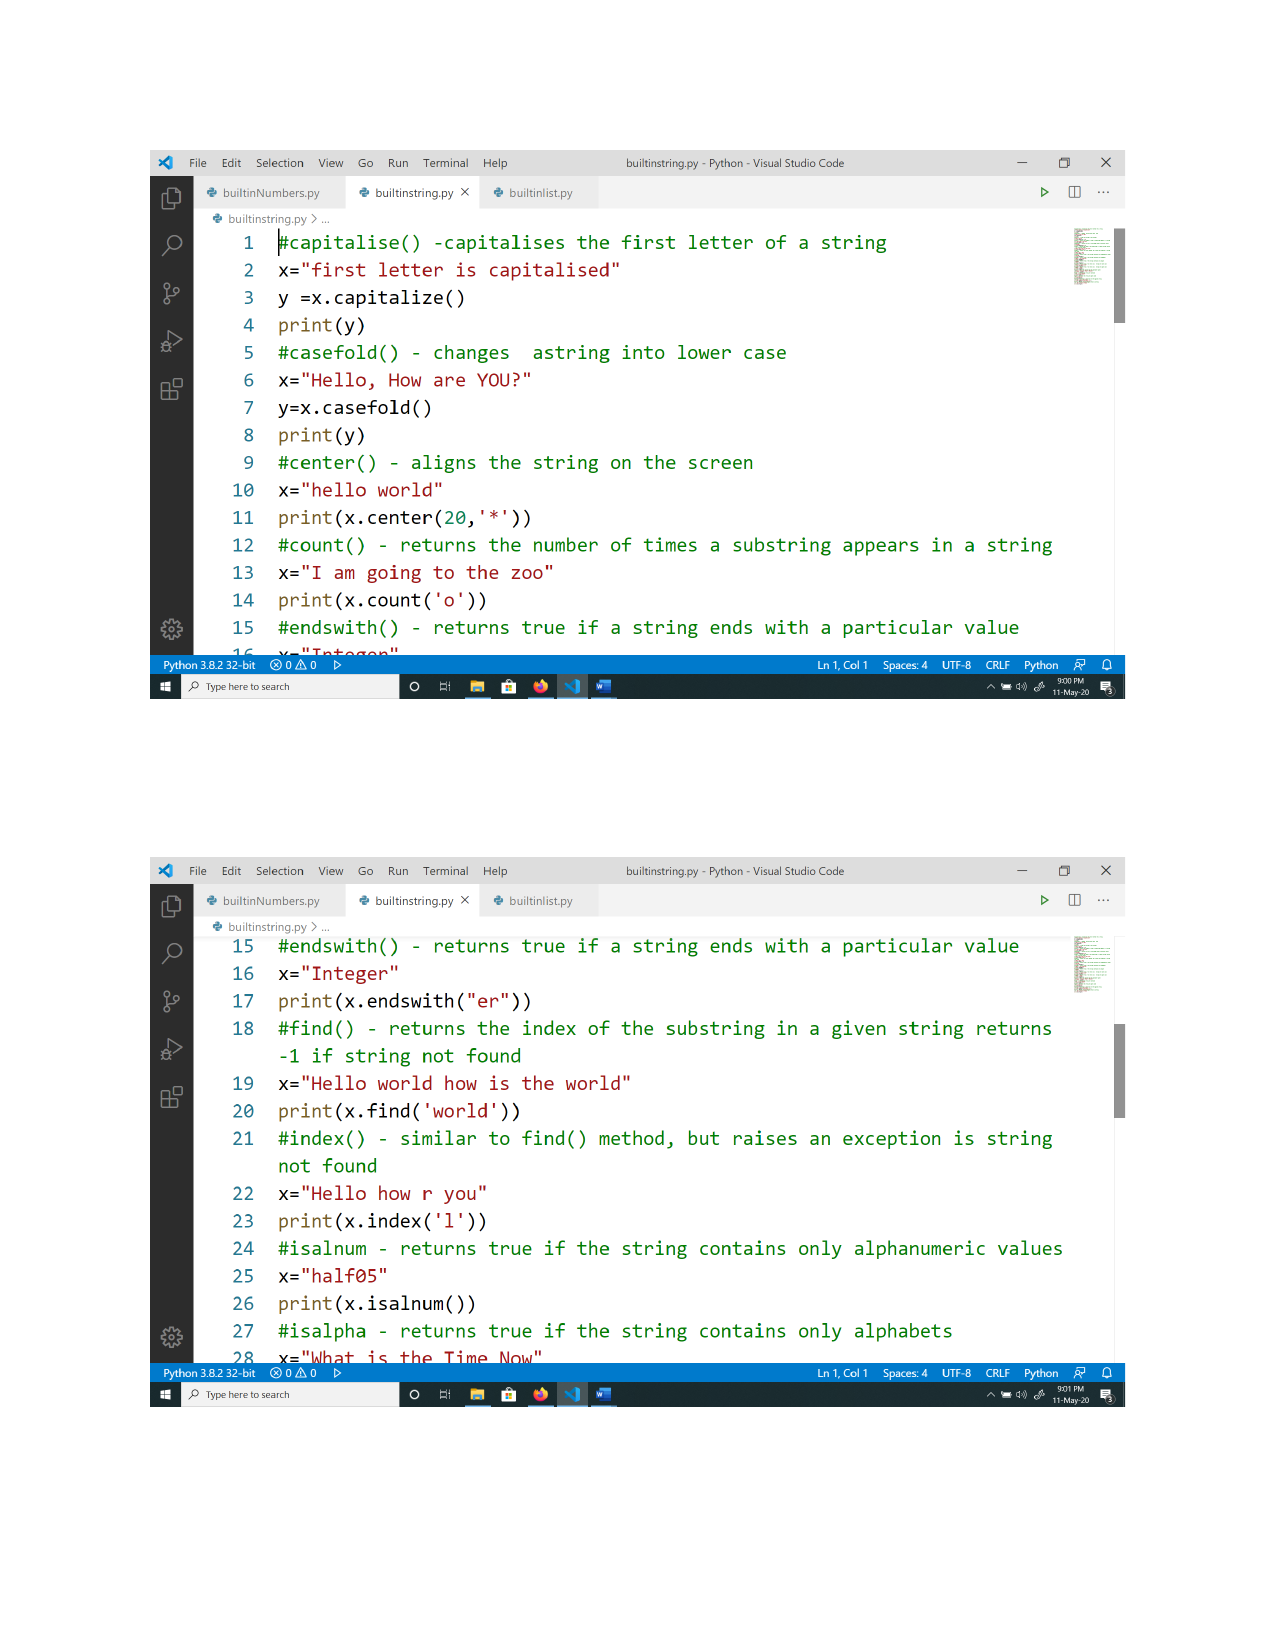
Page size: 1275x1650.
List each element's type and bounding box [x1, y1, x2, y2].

picture [150, 150, 1125, 699]
picture [150, 857, 1125, 1407]
